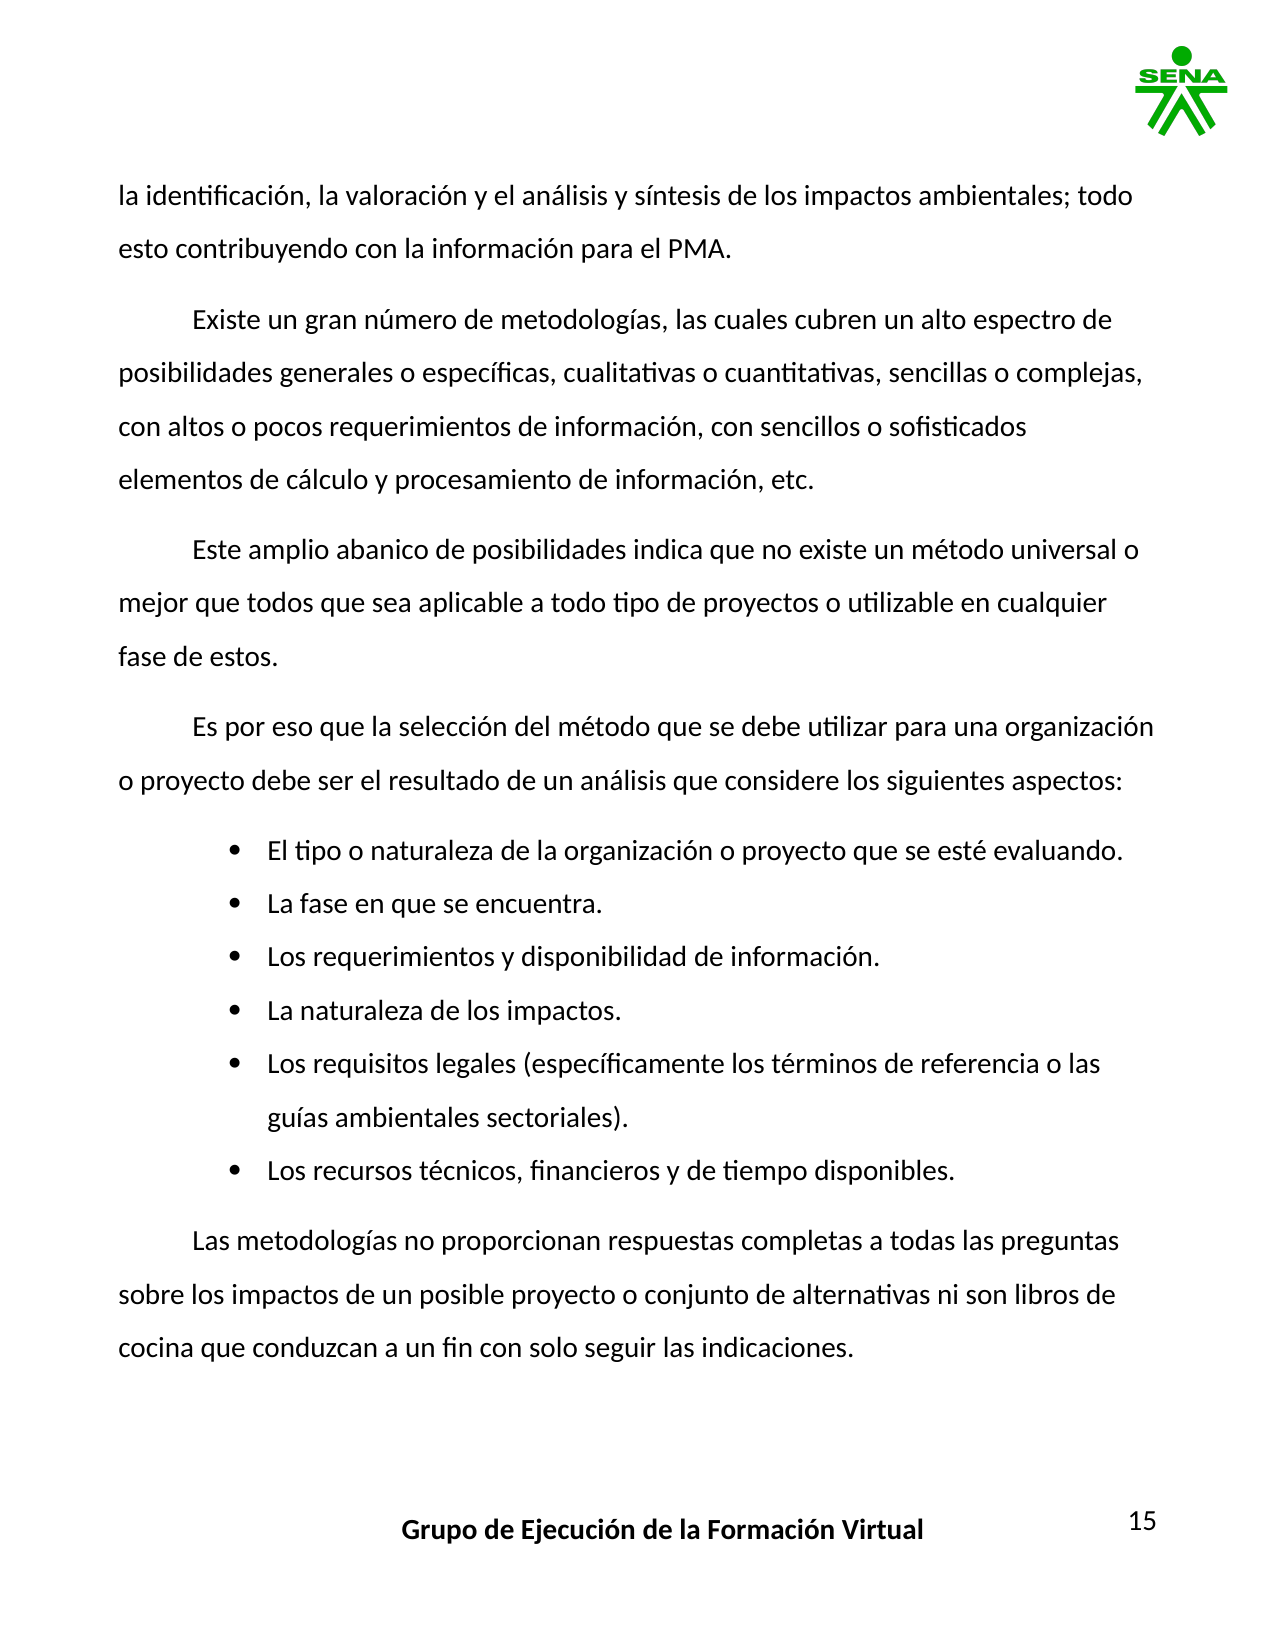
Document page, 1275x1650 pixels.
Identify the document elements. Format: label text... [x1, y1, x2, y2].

list Los requerimientos y disponibilidad de información. [229, 938, 1157, 974]
list Los requisitos legales (específicamente los términos de referencia o las guías ambientales sectoriales). [229, 1045, 1157, 1134]
list El tipo o naturaleza de la organización o proyecto que se esté evaluando. [229, 832, 1157, 867]
list Los recursos técnicos, financieros y de tiempo disponibles. [229, 1152, 1157, 1188]
picture [1135, 46, 1228, 136]
text Este amplio abanico de posibilidades indica que no existe un método universal o mejor que todos que sea aplicable a todo tipo de proyectos o utilizable en cualquier fase de estos. [118, 531, 1157, 674]
list La naturaleza de los impactos. [229, 992, 1157, 1028]
text Existe un gran número de metodologías, las cuales cubren un alto espectro de posibilidades generales o específicas, cualitativas o cuantitativas, sencillas o complejas, con altos o pocos requerimientos de información, con sencillos o sofisticados elementos de cálculo y procesamiento de información, etc. [118, 301, 1157, 497]
text Las metodologías no proporcionan respuestas completas a todas las preguntas sobre los impactos de un posible proyecto o conjunto de alternativas ni son libros de cocina que conduzcan a un fin con solo seguir las indicaciones. [118, 1222, 1157, 1365]
text Es por eso que la selección del método que se debe utilizar para una organización o proyecto debe ser el resultado de un análisis que considere los siguientes aspectos: [118, 708, 1157, 797]
list La fase en que se encuentra. [229, 885, 1157, 921]
